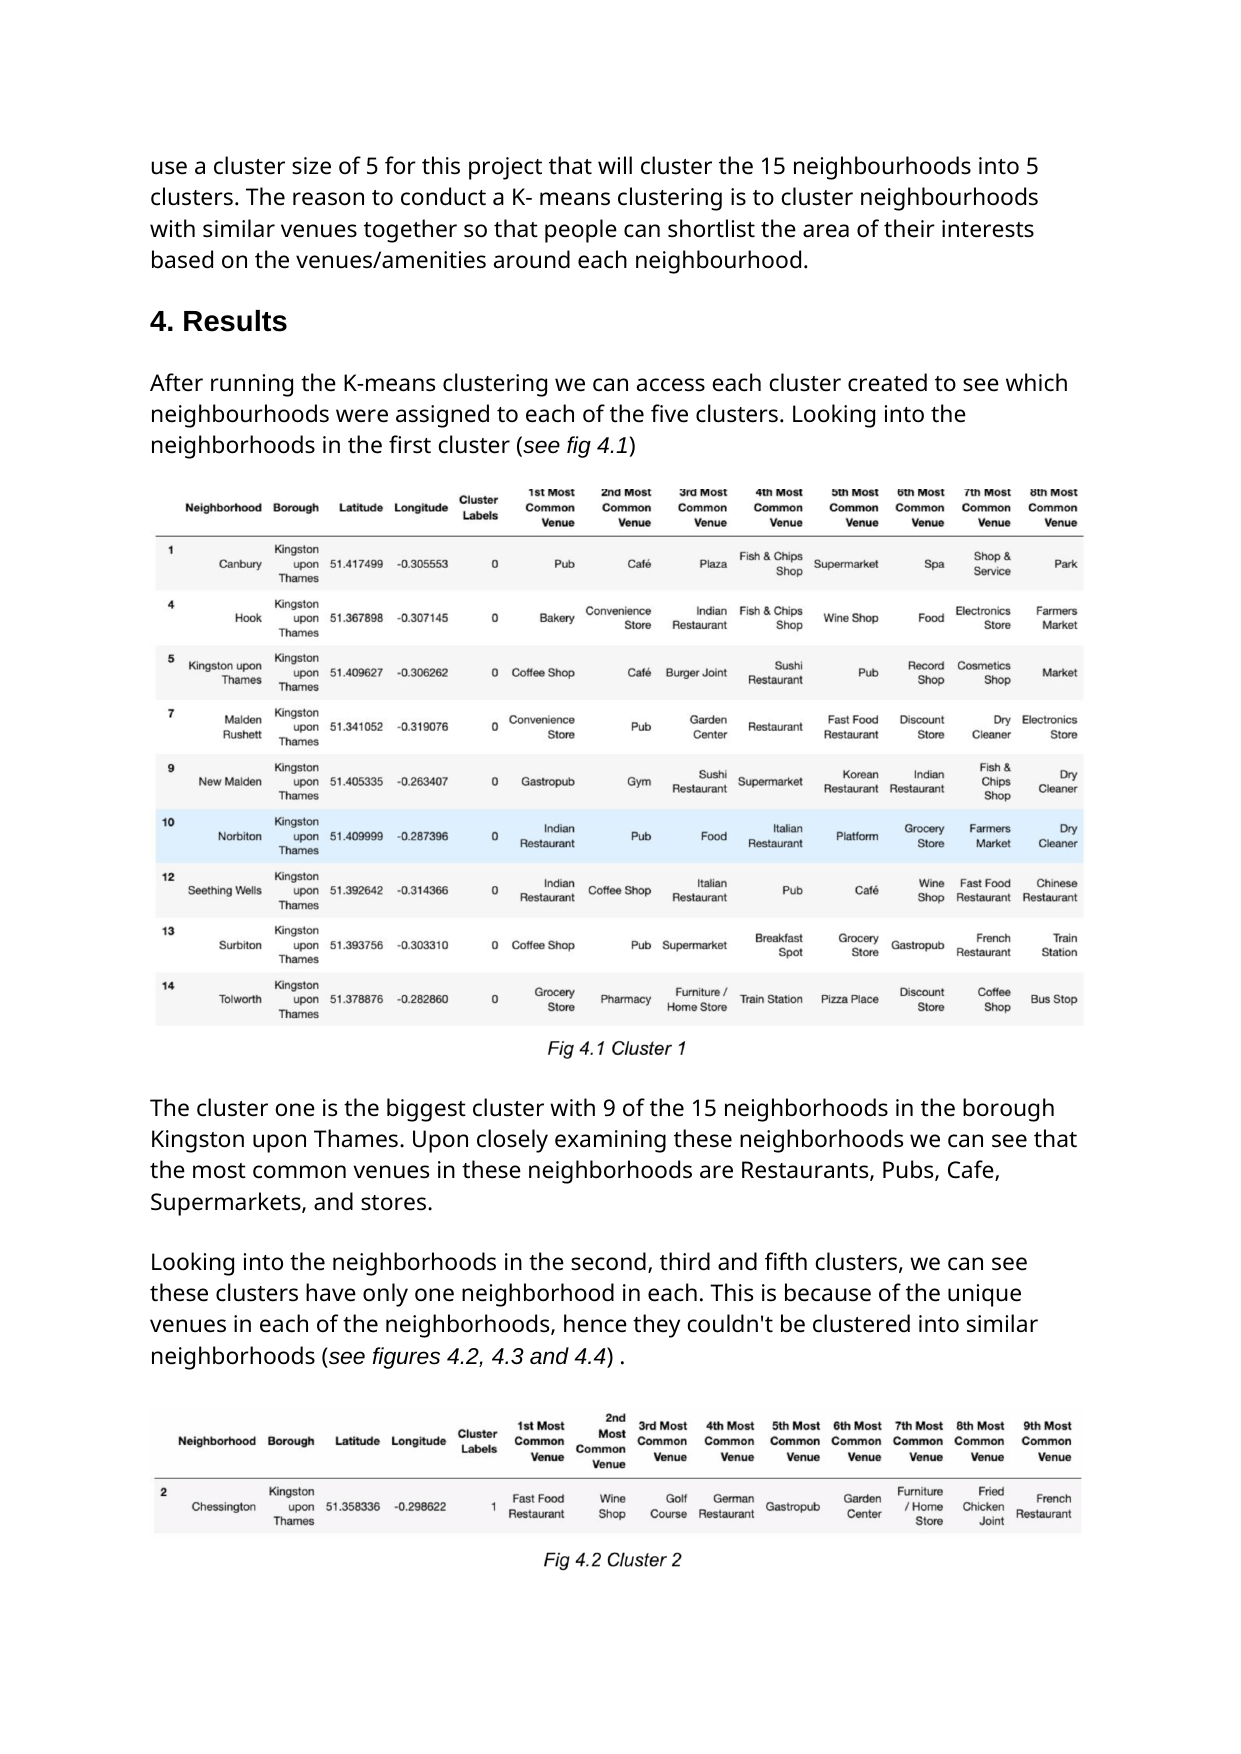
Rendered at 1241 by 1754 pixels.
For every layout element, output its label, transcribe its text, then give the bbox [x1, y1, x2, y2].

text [150, 150, 1090, 275]
text Looking into the neighborhoods in the second, third and fifth clusters, we can see these clusters have only one neighborhood in each. This is because of the unique venues in each of the neighborhoods, hence they couldn't be clustered into similar neighborhoods (​see figures 4.2, 4.3 and 4.4)​ . [150, 1246, 1090, 1371]
picture [150, 1400, 1090, 1575]
picture [150, 489, 1090, 1063]
text After running the K-means clustering we can access each cluster created to see which neighbourhoods were assigned to each of the five clusters. Looking into the neighborhoods in the first cluster (​see fig 4.1​) [150, 367, 1090, 461]
text The cluster one is the biggest cluster with 9 of the 15 neighborhoods in the borough Kingston upon Thames. Upon closely examining these neighborhoods we can see that the most common venues in these neighborhoods are Restaurants, Pubs, Cafe, Supermarkets, and stores. [150, 1092, 1090, 1217]
text 4. Results [150, 304, 1090, 338]
